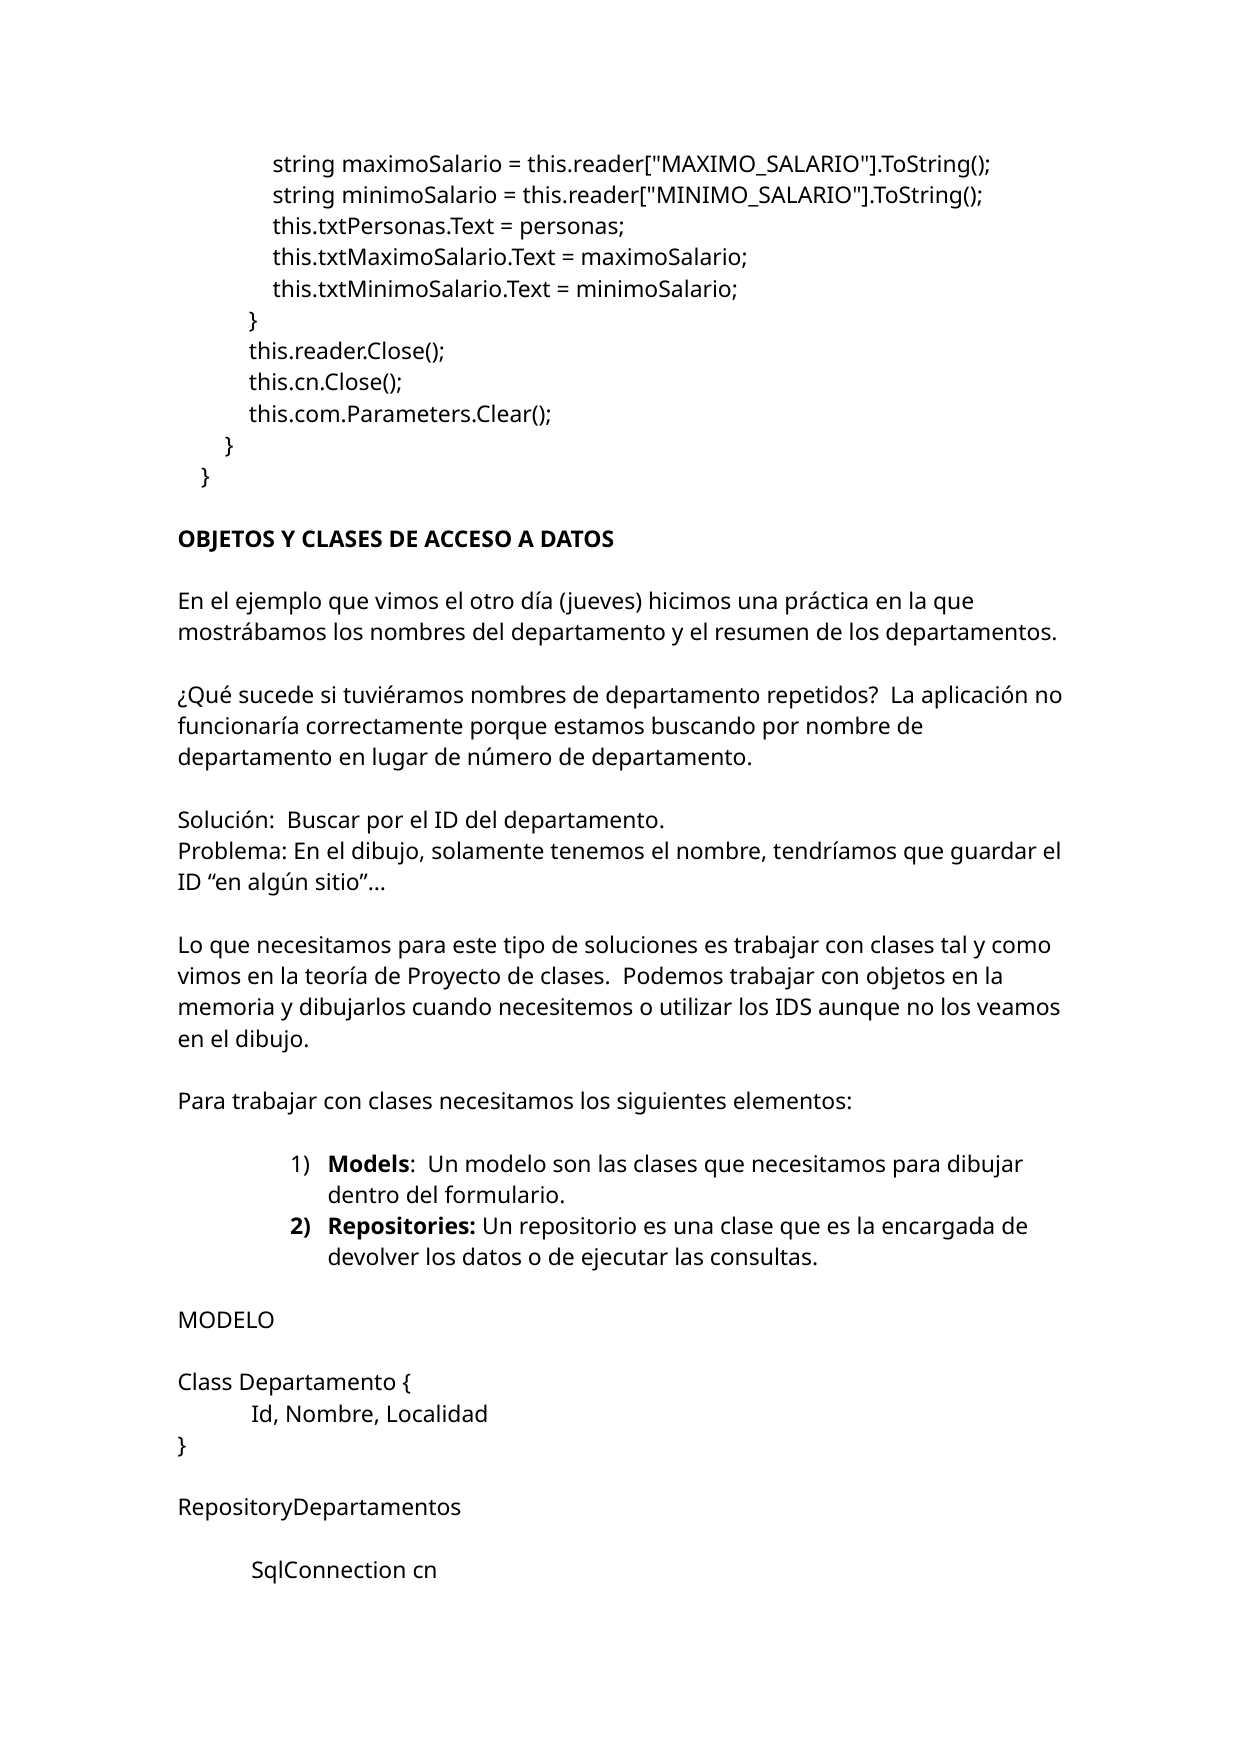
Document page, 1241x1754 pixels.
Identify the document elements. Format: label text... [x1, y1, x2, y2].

text MODELO [177, 1304, 1063, 1335]
text string minimoSalario = this.reader["MINIMO_SALARIO"].ToString(); [177, 179, 1063, 210]
text this.com.Parameters.Clear(); [177, 398, 1063, 429]
text } [177, 460, 1063, 491]
text this.cn.Close(); [177, 366, 1063, 398]
text Lo que necesitamos para este tipo de soluciones es trabajar con clases tal y como vimos en la teoría de Proyecto de clases. Podemos trabajar con objetos en la memoria y dibujarlos cuando necesitemos o utilizar los IDS aunque no los veamos en el dibujo. [177, 929, 1063, 1054]
text this.txtPersonas.Text = personas; [177, 210, 1063, 241]
text Para trabajar con clases necesitamos los siguientes elementos: [177, 1085, 1063, 1116]
text SqlConnection cn [177, 1554, 1063, 1585]
text string maximoSalario = this.reader["MAXIMO_SALARIO"].ToString(); [177, 148, 1063, 179]
text this.txtMinimoSalario.Text = minimoSalario; [177, 273, 1063, 304]
text Id, Nombre, Localidad [177, 1398, 1063, 1429]
text } [177, 429, 1063, 460]
text OBJETOS Y CLASES DE ACCESO A DATOS [177, 523, 1063, 554]
text } [177, 1429, 1063, 1460]
text this.reader.Close(); [177, 335, 1063, 366]
text } [177, 304, 1063, 335]
text this.txtMaximoSalario.Text = maximoSalario; [177, 241, 1063, 273]
list Models: Un modelo son las clases que necesitamos para dibujar dentro del formulario. [290, 1148, 1063, 1210]
text Problema: En el dibujo, solamente tenemos el nombre, tendríamos que guardar el ID “en algún sitio”… [177, 835, 1063, 898]
text En el ejemplo que vimos el otro día (jueves) hicimos una práctica en la que mostrábamos los nombres del departamento y el resumen de los departamentos. [177, 585, 1063, 648]
text RepositoryDepartamentos [177, 1491, 1063, 1523]
text Class Departamento { [177, 1366, 1063, 1398]
text Solución: Buscar por el ID del departamento. [177, 804, 1063, 835]
list Repositories: Un repositorio es una clase que es la encargada de devolver los datos o de ejecutar las consultas. [290, 1210, 1063, 1273]
text ¿Qué sucede si tuviéramos nombres de departamento repetidos? La aplicación no funcionaría correctamente porque estamos buscando por nombre de departamento en lugar de número de departamento. [177, 679, 1063, 773]
